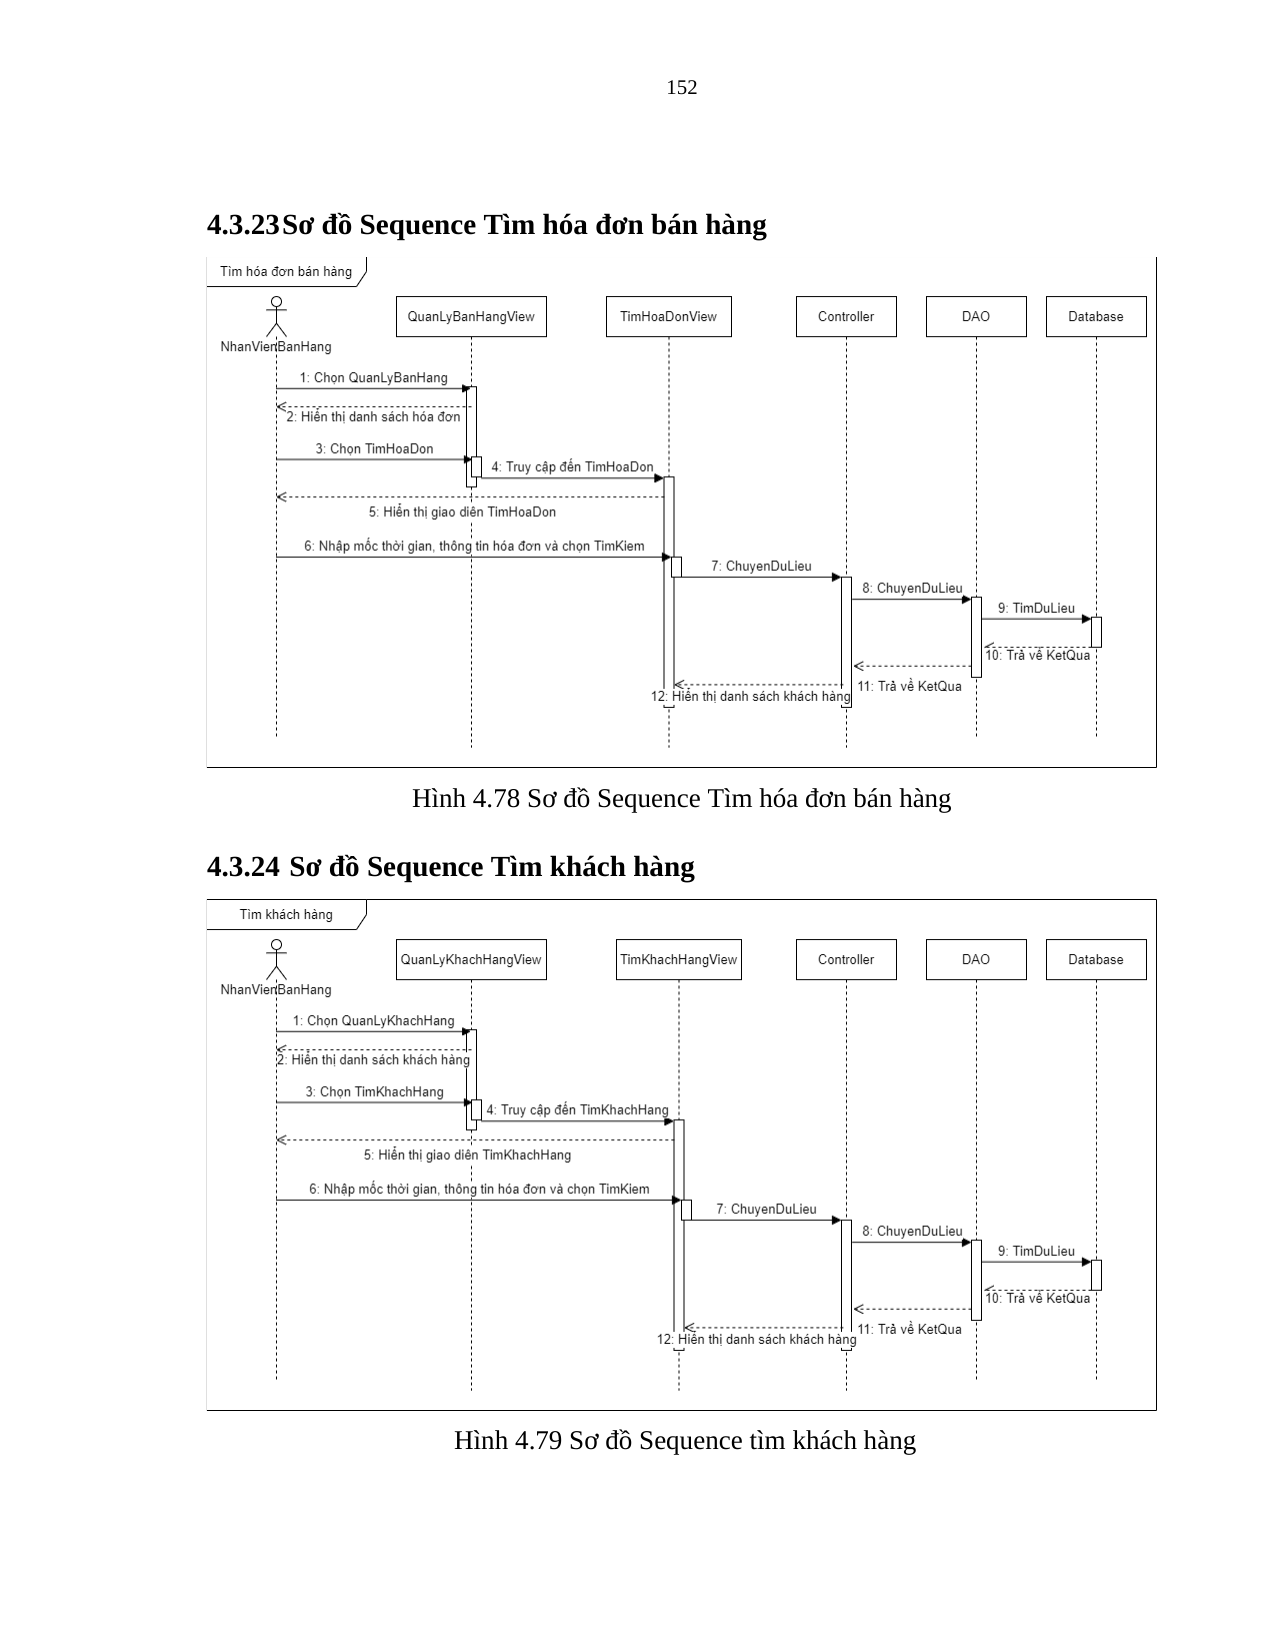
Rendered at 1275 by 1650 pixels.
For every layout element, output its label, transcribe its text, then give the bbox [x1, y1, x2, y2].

subtitle Sơ đồ Sequence Tìm khách hàng [207, 849, 1157, 883]
picture [206, 899, 1157, 1411]
picture [206, 257, 1157, 768]
subtitle Sơ đồ Sequence Tìm hóa đơn bán hàng [207, 207, 1157, 240]
text Hình . Sơ đồ Sequence Tìm hóa đơn bán hàng [207, 782, 1157, 813]
text Hình . Sơ đồ Sequence tìm khách hàng [207, 1424, 1157, 1456]
